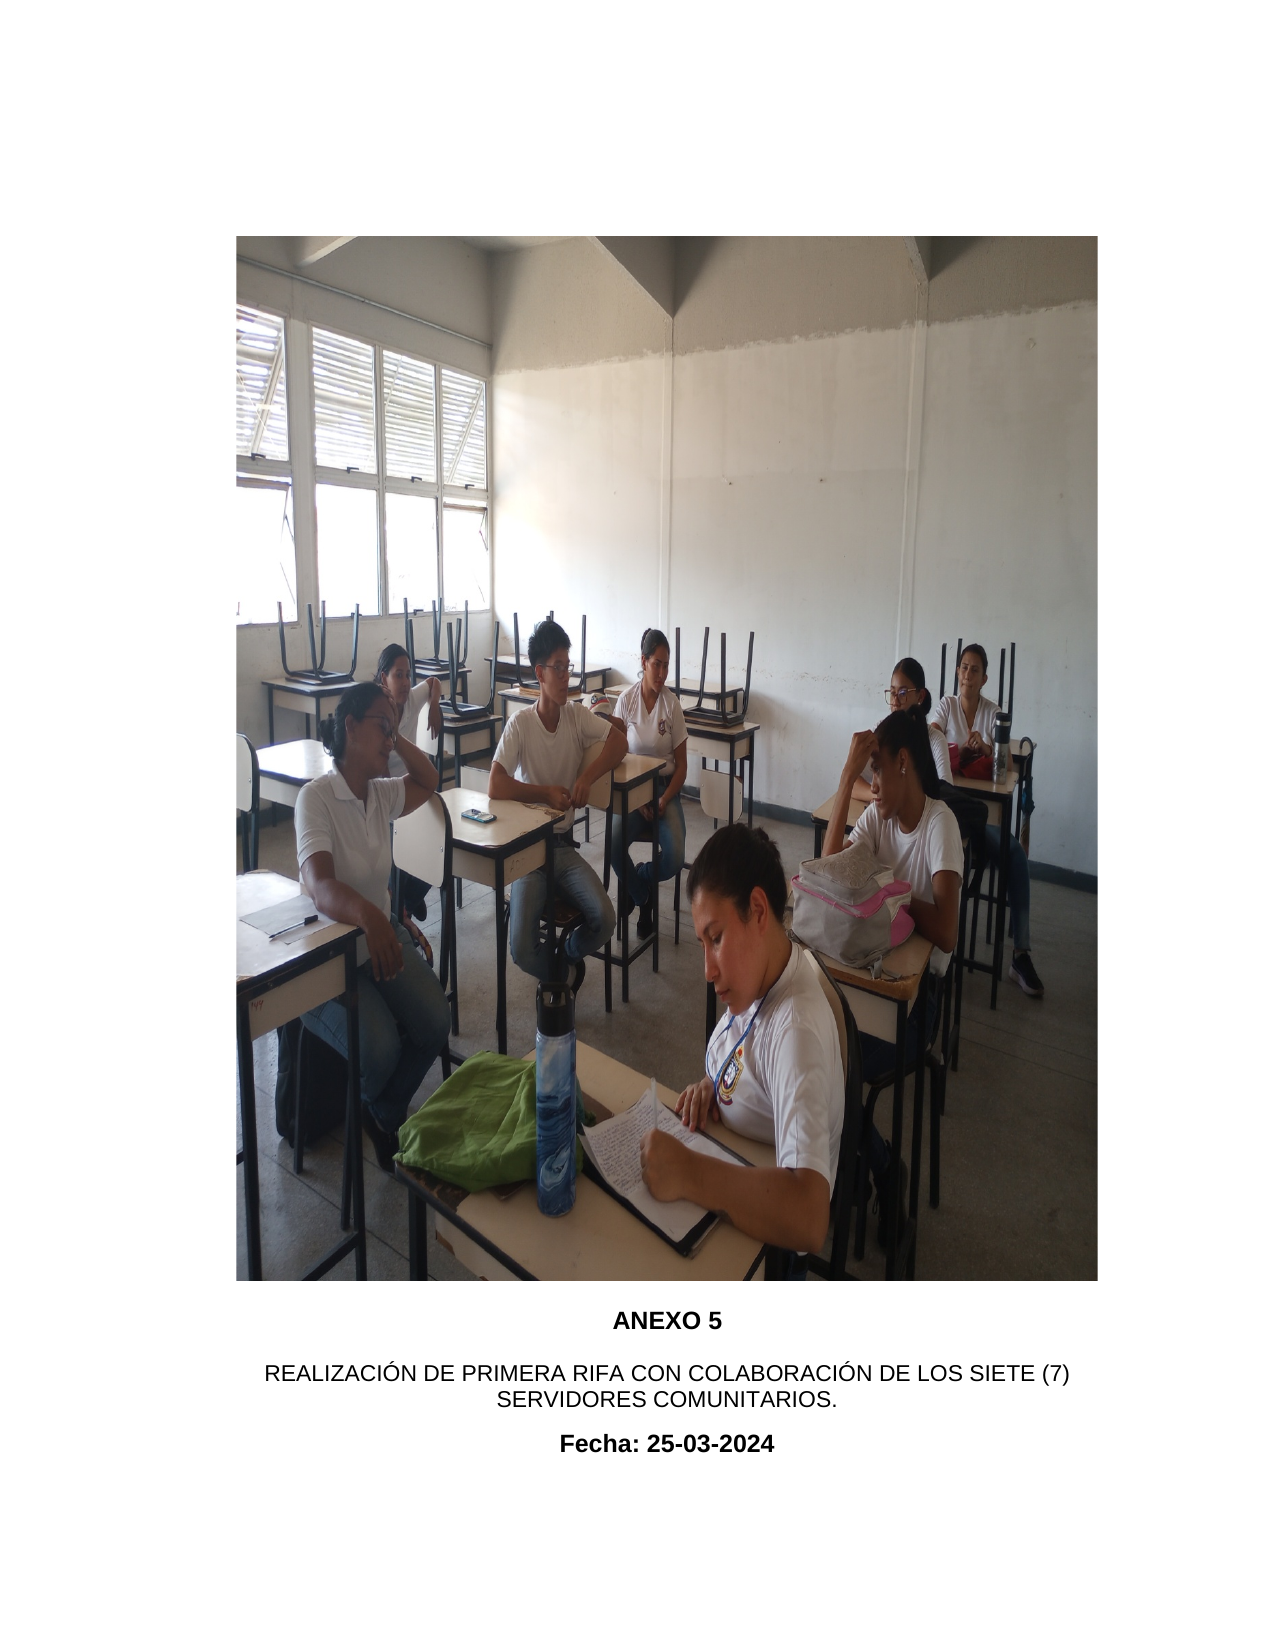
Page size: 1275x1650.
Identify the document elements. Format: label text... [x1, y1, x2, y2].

text ANEXO 5 [236, 1306, 1098, 1334]
text REALIZACIÓN DE PRIMERA RIFA CON COLABORACIÓN DE LOS SIETE (7) SERVIDORES COMUNITARIOS. [236, 1360, 1098, 1412]
picture [236, 236, 1098, 1281]
text Fecha: 25-03-2024 [236, 1429, 1098, 1458]
